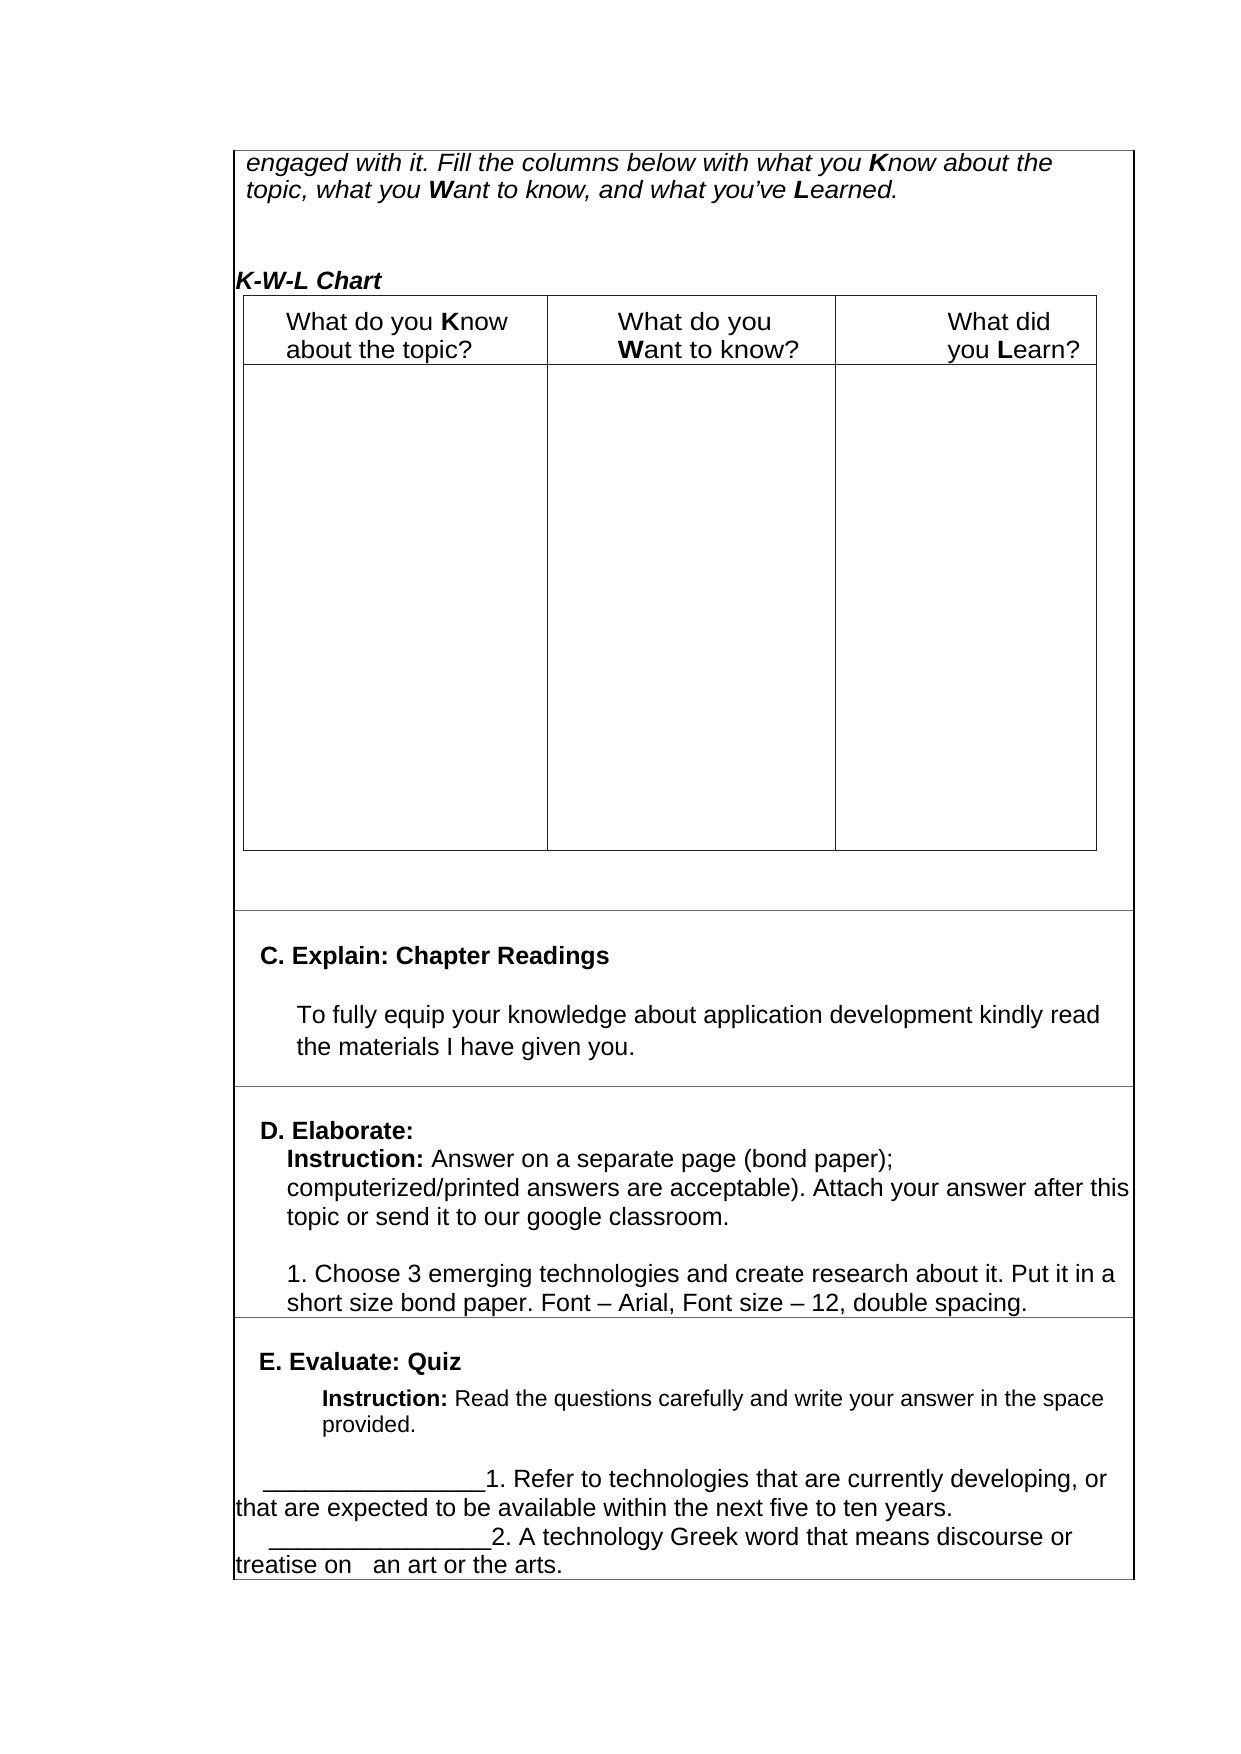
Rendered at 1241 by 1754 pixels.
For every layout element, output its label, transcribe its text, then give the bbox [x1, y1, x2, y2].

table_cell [235, 1318, 1133, 1579]
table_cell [235, 151, 1133, 910]
table_cell C. Explain: Chapter Readings To fully equip your knowledge about application development kindly read the materials I have given you. [235, 911, 1133, 1086]
table_cell D. Elaborate: Instruction: Answer on a separate page (bond paper); computerized/printed answers are acceptable). Attach your answer after this topic or send it to our google classroom. 1. Choose 3 emerging technologies and create research about it. Put it in a short size bond paper. Font – Arial, Font size – 12, double spacing. [235, 1087, 1133, 1317]
